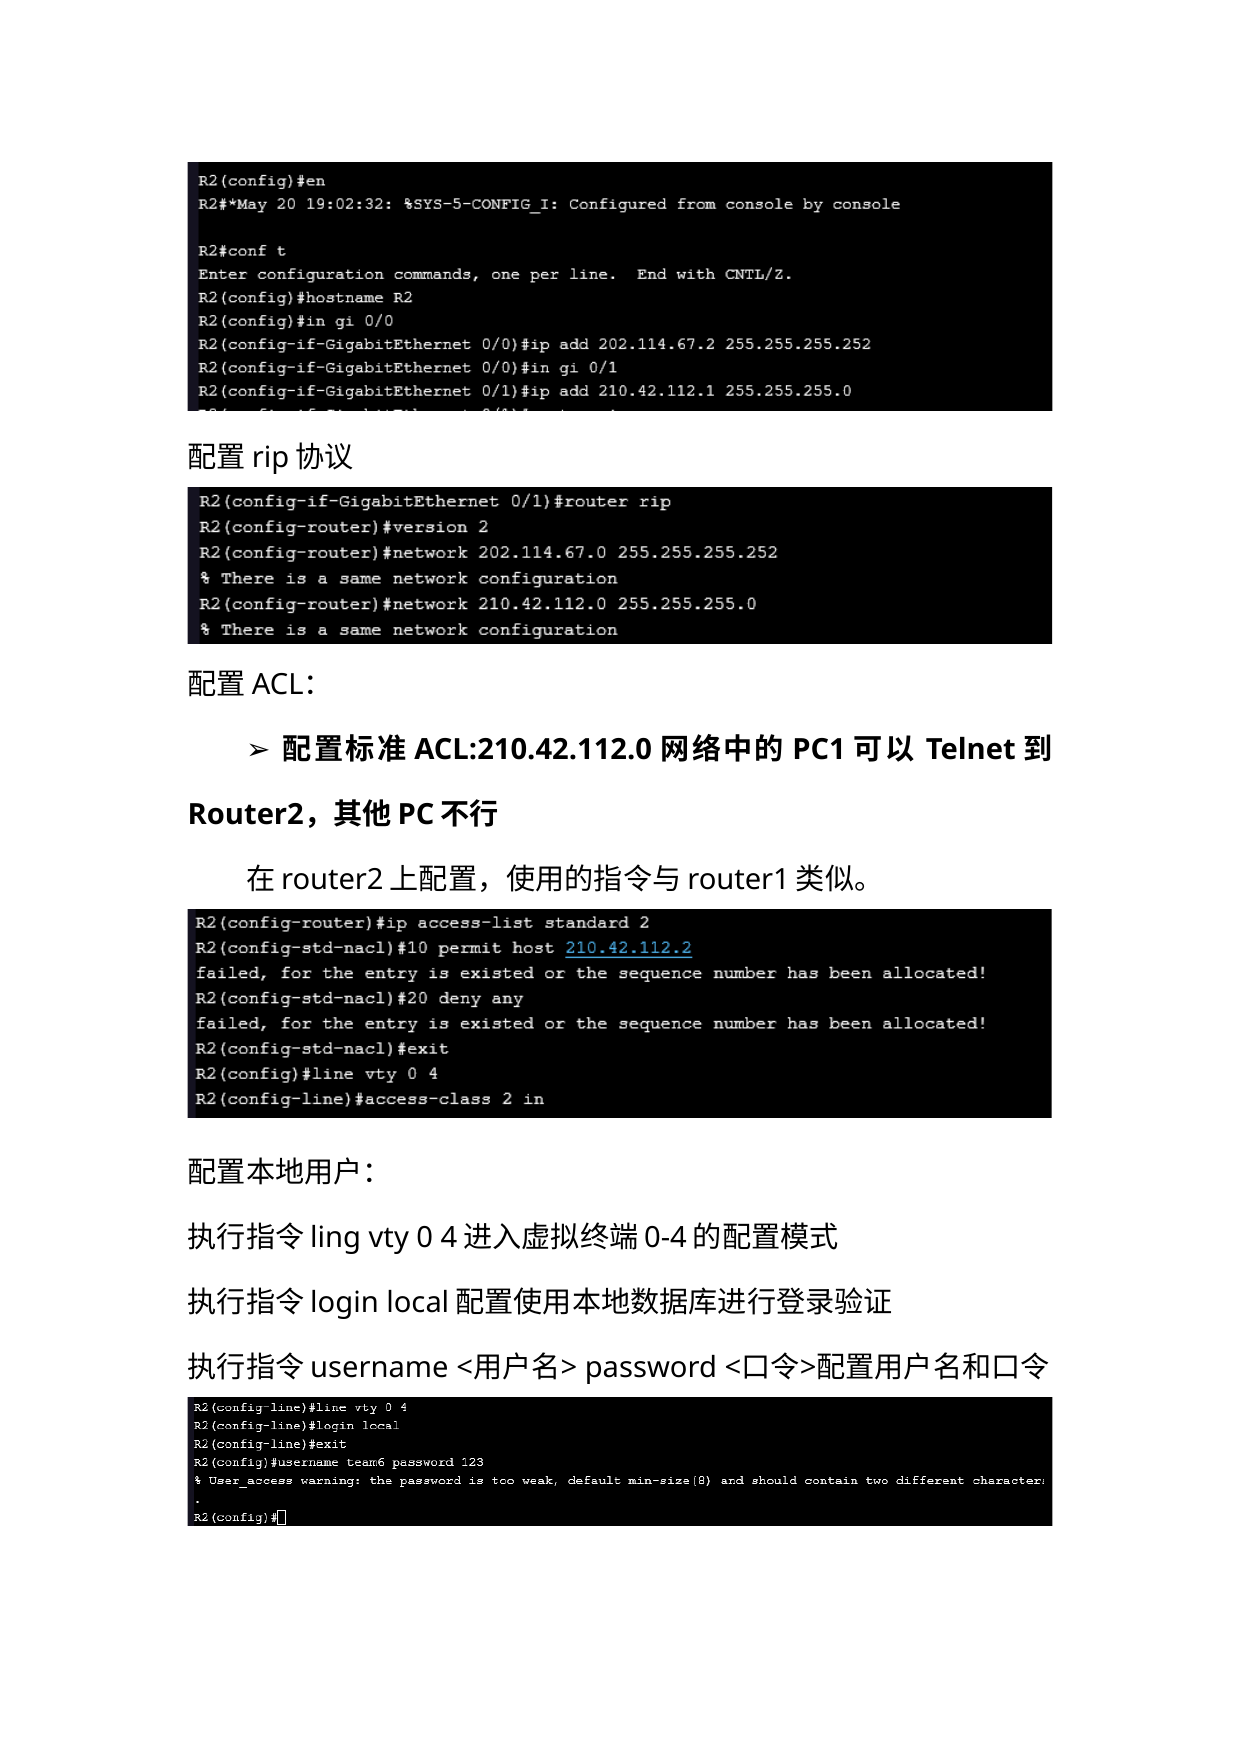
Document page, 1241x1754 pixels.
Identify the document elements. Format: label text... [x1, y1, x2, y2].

picture [187, 487, 1053, 644]
text 执行指令username <用户名> password <口令>配置用户名和口令 [187, 1332, 1053, 1397]
picture [187, 162, 1053, 411]
text 在router2上配置，使用的指令与router1类似。 [187, 844, 1053, 909]
text 配置ACL： [187, 649, 1053, 714]
text 配置rip协议 [187, 422, 1053, 487]
text ➢ 配置标准ACL:210.42.112.0网络中的PC1可以 Telnet到 Router2，其他PC不行 [187, 714, 1053, 844]
picture [187, 1397, 1053, 1526]
text 配置本地用户： [187, 1137, 1053, 1202]
text 执行指令ling vty 0 4进入虚拟终端0-4的配置模式 [187, 1202, 1053, 1267]
text 执行指令login local配置使用本地数据库进行登录验证 [187, 1267, 1053, 1332]
picture [187, 909, 1052, 1118]
